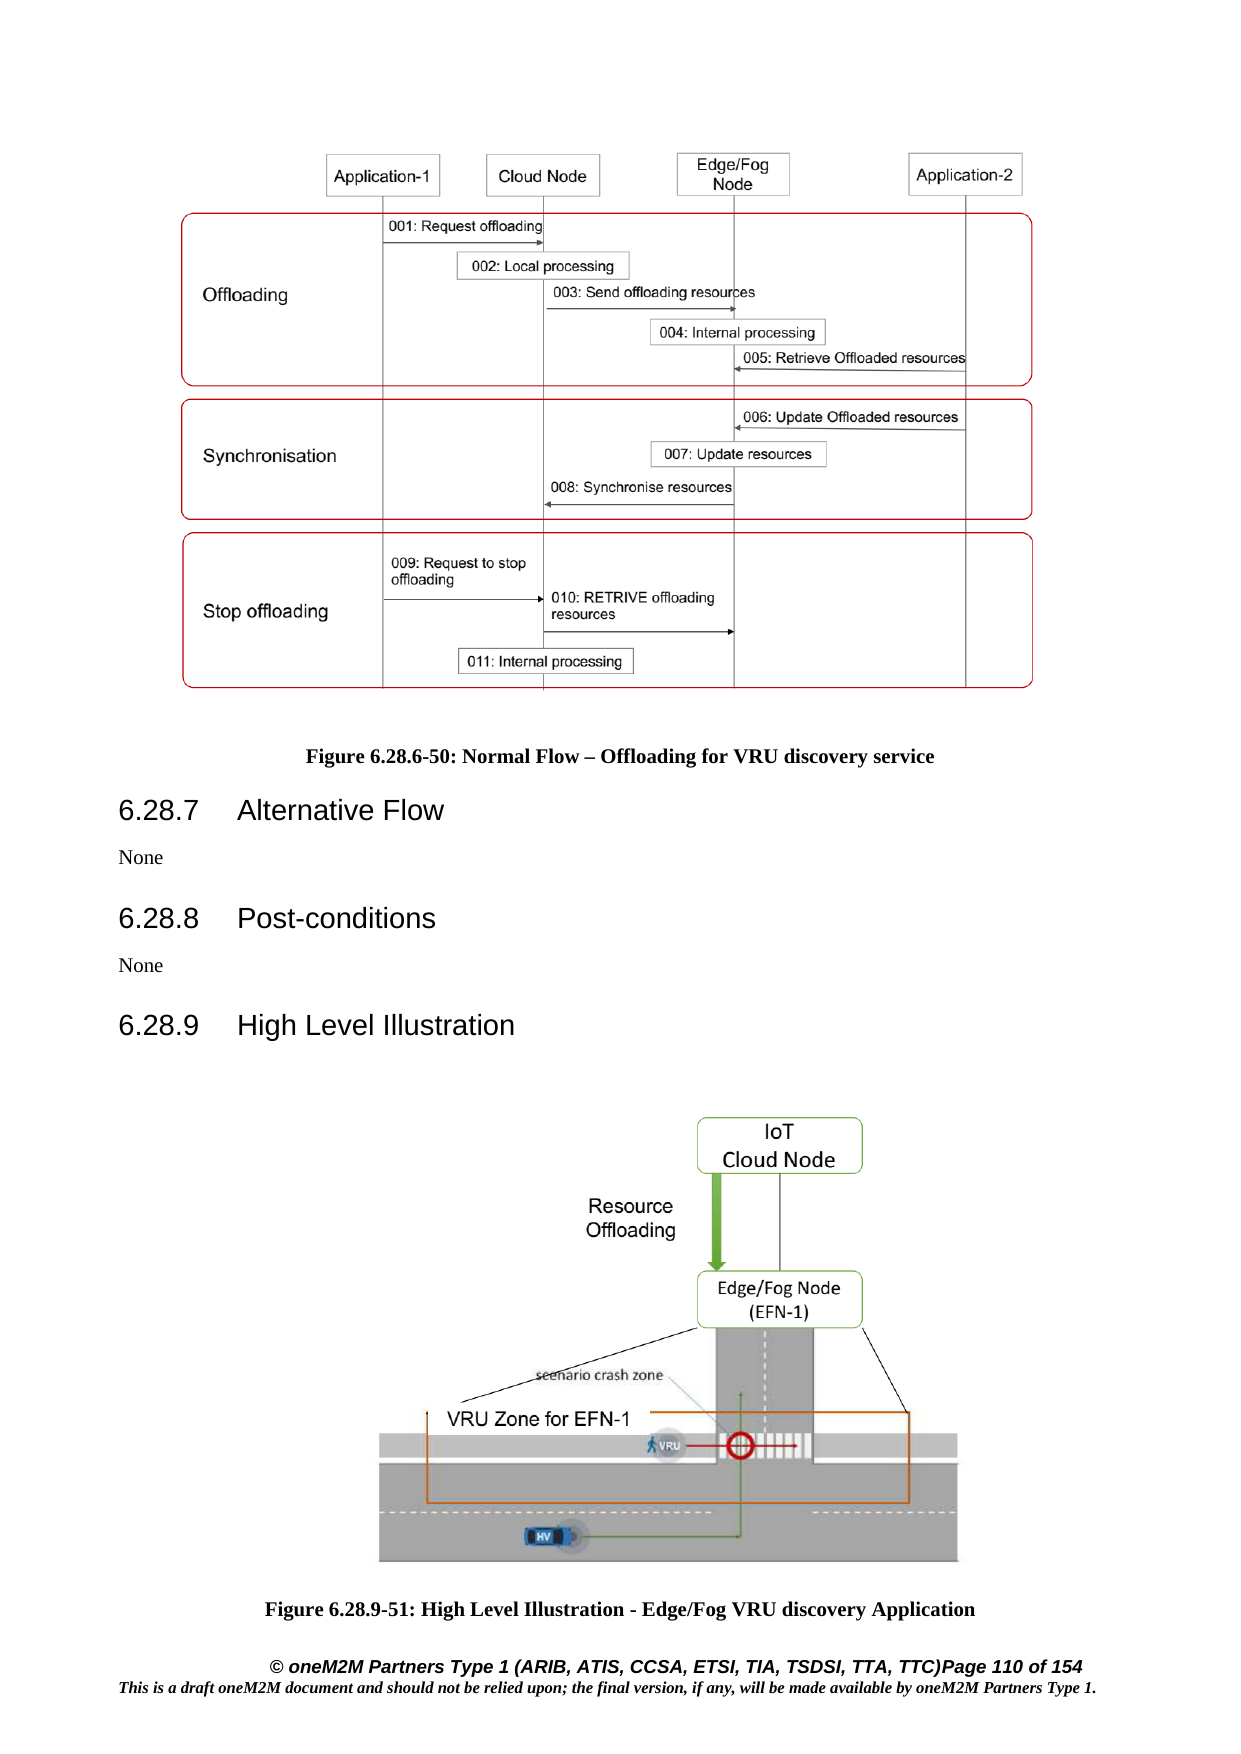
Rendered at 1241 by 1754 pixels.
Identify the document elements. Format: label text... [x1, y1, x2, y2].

list None [118, 953, 1122, 977]
subtitle Alternative Flow [118, 793, 1122, 827]
text None [118, 845, 1122, 869]
subtitle Post-conditions [118, 901, 1122, 934]
subtitle High Level Illustration [118, 1008, 1122, 1042]
